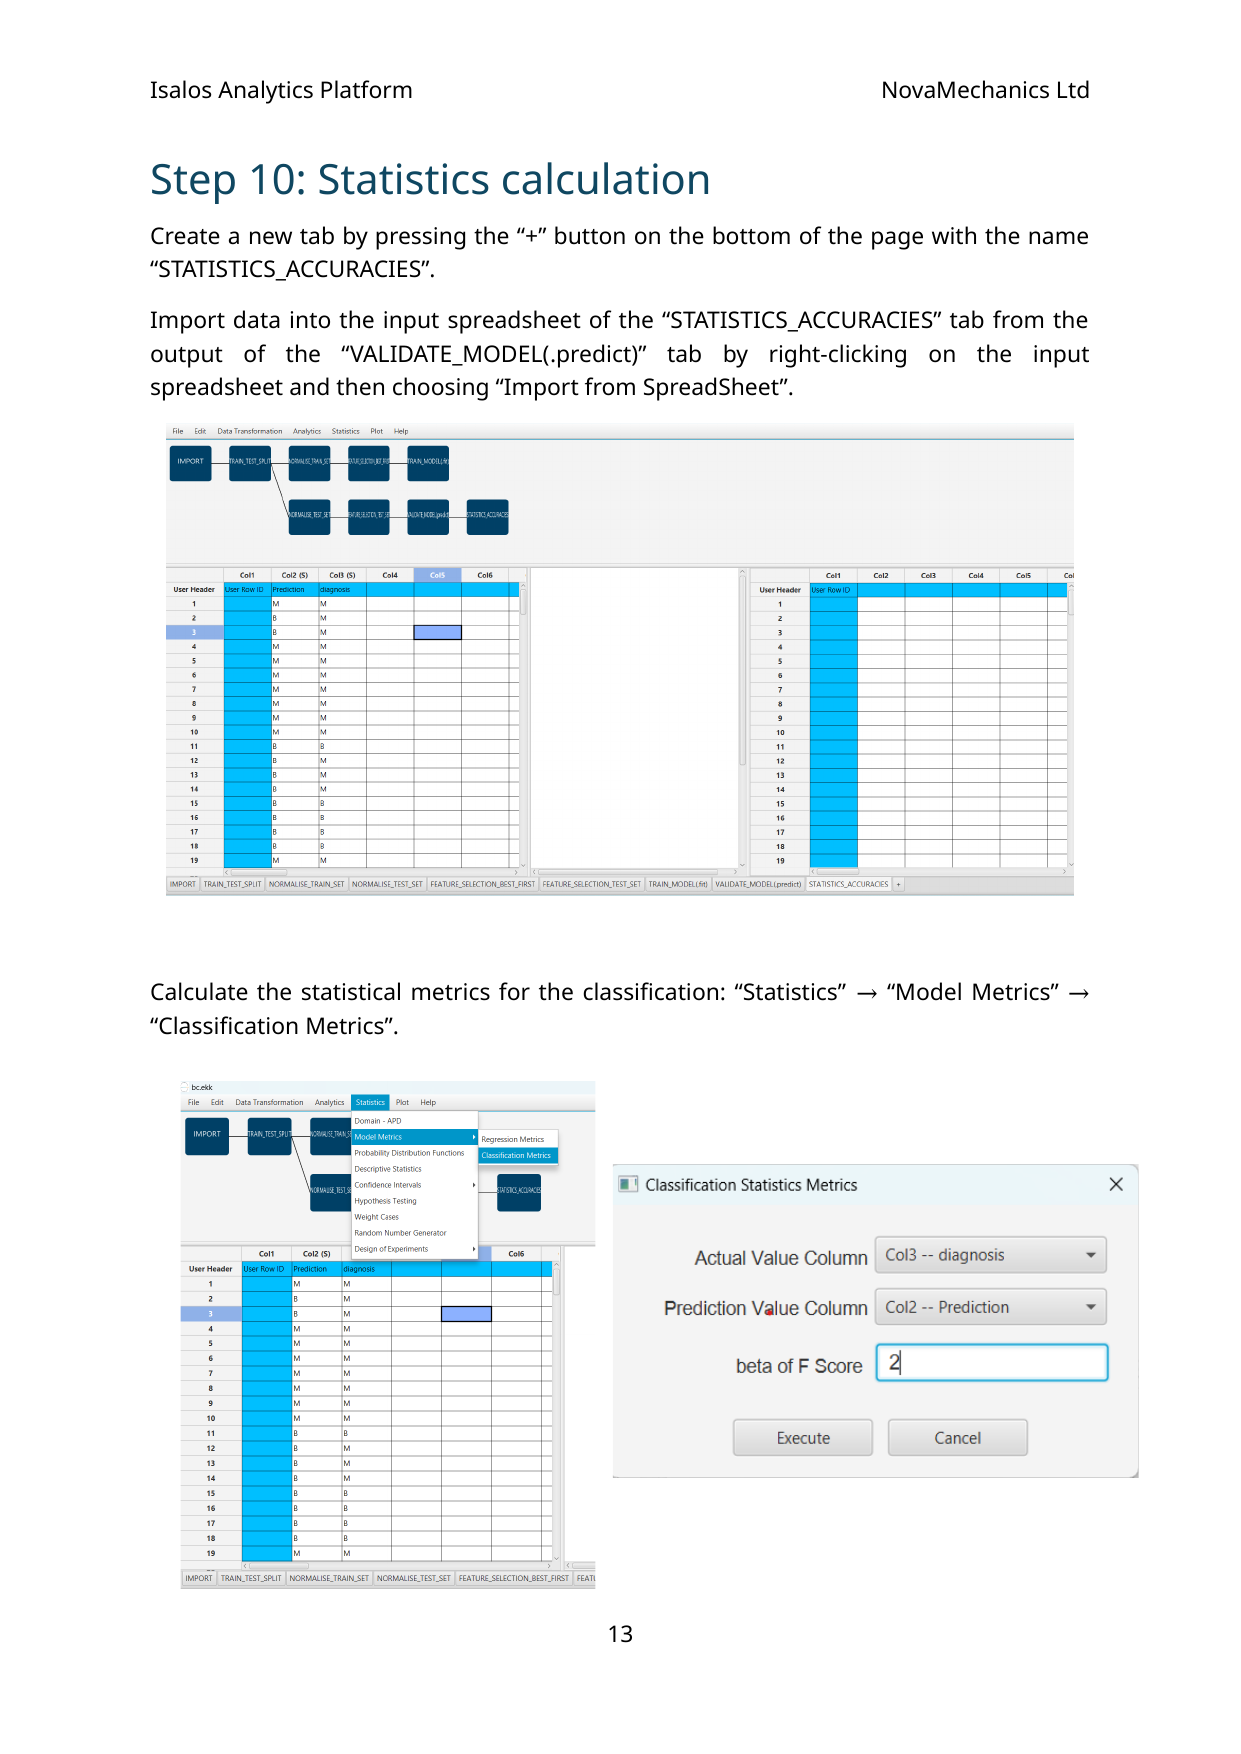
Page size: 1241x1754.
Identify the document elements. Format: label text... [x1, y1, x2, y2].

text Import data into the input spreadsheet of the “STATISTICS_ACCURACIES” tab from the output of the “VALIDATE_MODEL(.predict)” tab by right-clicking on the input spreadsheet and then choosing “Import from SpreadSheet”. [150, 304, 1090, 402]
text Calculate the statistical metrics for the classification: “Statistics” → “Model Metrics” → “Classification Metrics”. [150, 976, 1090, 1041]
picture [612, 1164, 1139, 1478]
picture [166, 423, 1074, 896]
picture [180, 1081, 596, 1589]
subtitle Step 10: Statistics calculation [150, 150, 1090, 207]
text Create a new tab by pressing the “+” button on the bottom of the page with the name “STATISTICS_ACCURACIES”. [150, 219, 1090, 284]
